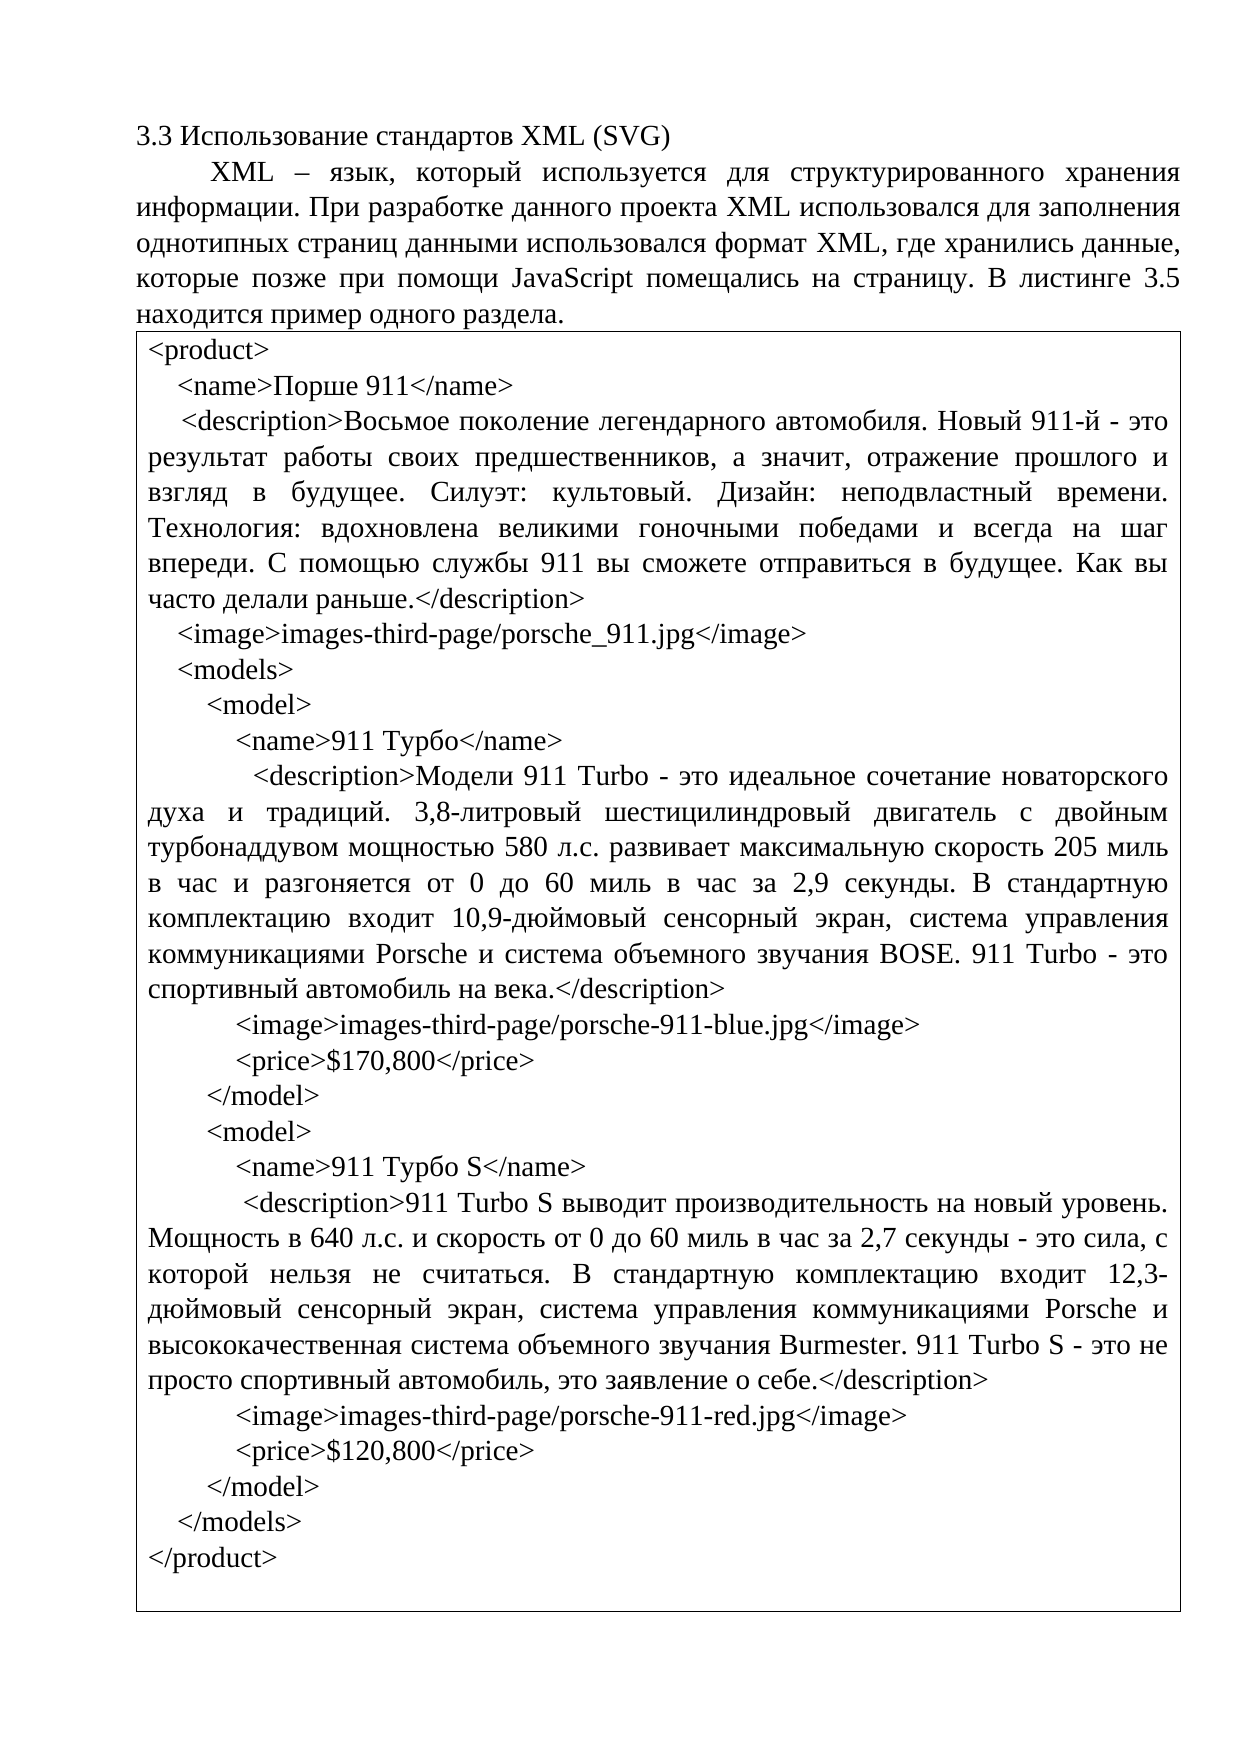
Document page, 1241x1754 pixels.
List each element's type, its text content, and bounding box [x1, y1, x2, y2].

table_header <product> <name>Порше 911</name> <description>Восьмое поколение легендарного автомобиля. Новый 911-й - это результат работы своих предшественников, а значит, отражение прошлого и взгляд в будущее. Силуэт: культовый. Дизайн: неподвластный времени. Технология: вдохновлена великими гоночными победами и всегда на шаг впереди. С помощью службы 911 вы сможете отправиться в будущее. Как вы часто делали раньше.</description> <image>images-third-page/porsche_911.jpg</image> <models> <model> <name>911 Турбо</name> <description>Модели 911 Turbo - это идеальное сочетание новаторского духа и традиций. 3,8-литровый шестицилиндровый двигатель с двойным турбонаддувом мощностью 580 л.с. развивает максимальную скорость 205 миль в час и разгоняется от 0 до 60 миль в час за 2,9 секунды. В стандартную комплектацию входит 10,9-дюймовый сенсорный экран, система управления коммуникациями Porsche и система объемного звучания BOSE. 911 Turbo - это спортивный автомобиль на века.</description> <image>images-third-page/porsche-911-blue.jpg</image> <price>$170,800</price> </model> <model> <name>911 Турбо S</name> <description>911 Turbo S выводит производительность на новый уровень. Мощность в 640 л.с. и скорость от 0 до 60 миль в час за 2,7 секунды - это сила, с которой нельзя не считаться. В стандартную комплектацию входит 12,3-дюймовый сенсорный экран, система управления коммуникациями Porsche и высококачественная система объемного звучания Burmester. 911 Turbo S - это не просто спортивный автомобиль, это заявление о себе.</description> <image>images-third-page/porsche-911-red.jpg</image> <price>$120,800</price> </model> </models> </product> [137, 332, 1180, 1611]
text XML – язык, который используется для структурированного хранения информации. При разработке данного проекта XML использовался для заполнения однотипных страниц данными использовался формат XML, где хранились данные, которые позже при помощи JavaScript помещались на страницу. В листинге 3.5 находится пример одного раздела. [136, 154, 1181, 329]
subtitle 3.3 Использование стандартов XML (SVG) [136, 118, 1181, 152]
